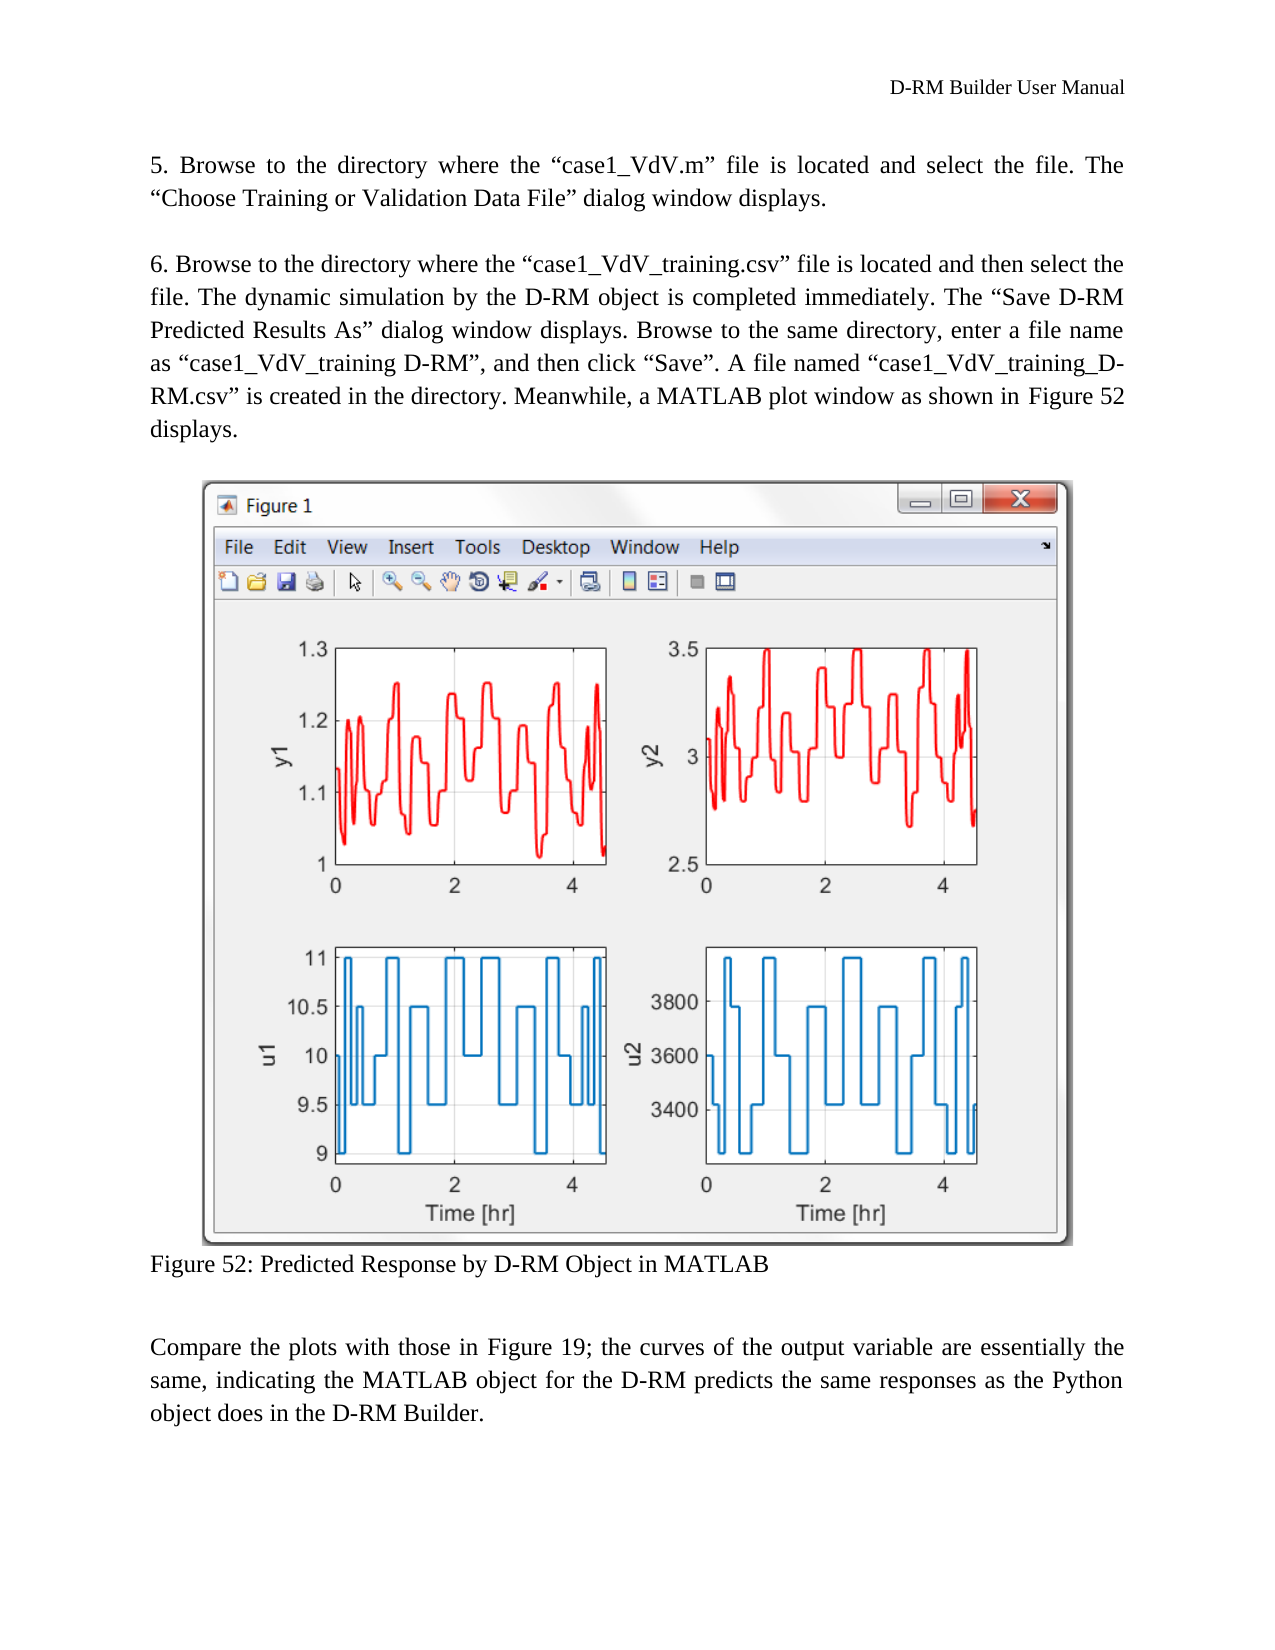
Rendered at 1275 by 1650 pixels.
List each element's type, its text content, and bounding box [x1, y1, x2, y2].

text 6. Browse to the directory where the “case1_VdV_training.csv” file is located and then select the file. The dynamic simulation by the D-RM object is completed immediately. The “Save D-RM Predicted Results As” dialog window displays. Browse to the same directory, enter a file name as “case1_VdV_training D-RM”, and then click “Save”. A file named “case1_VdV_training_D-RM.csv” is created in the directory. Meanwhile, a MATLAB plot window as shown in Figure 52 displays. [150, 249, 1125, 443]
picture [201, 480, 1074, 1246]
text 5. Browse to the directory where the “case1_VdV.m” file is located and select the file. The “Choose Training or Validation Data File” dialog window displays. [150, 150, 1125, 212]
text Compare the plots with those in Figure 19; the curves of the output variable are essentially the same, indicating the MATLAB object for the D-RM predicts the same responses as the Python object does in the D-RM Builder. [150, 1332, 1125, 1427]
